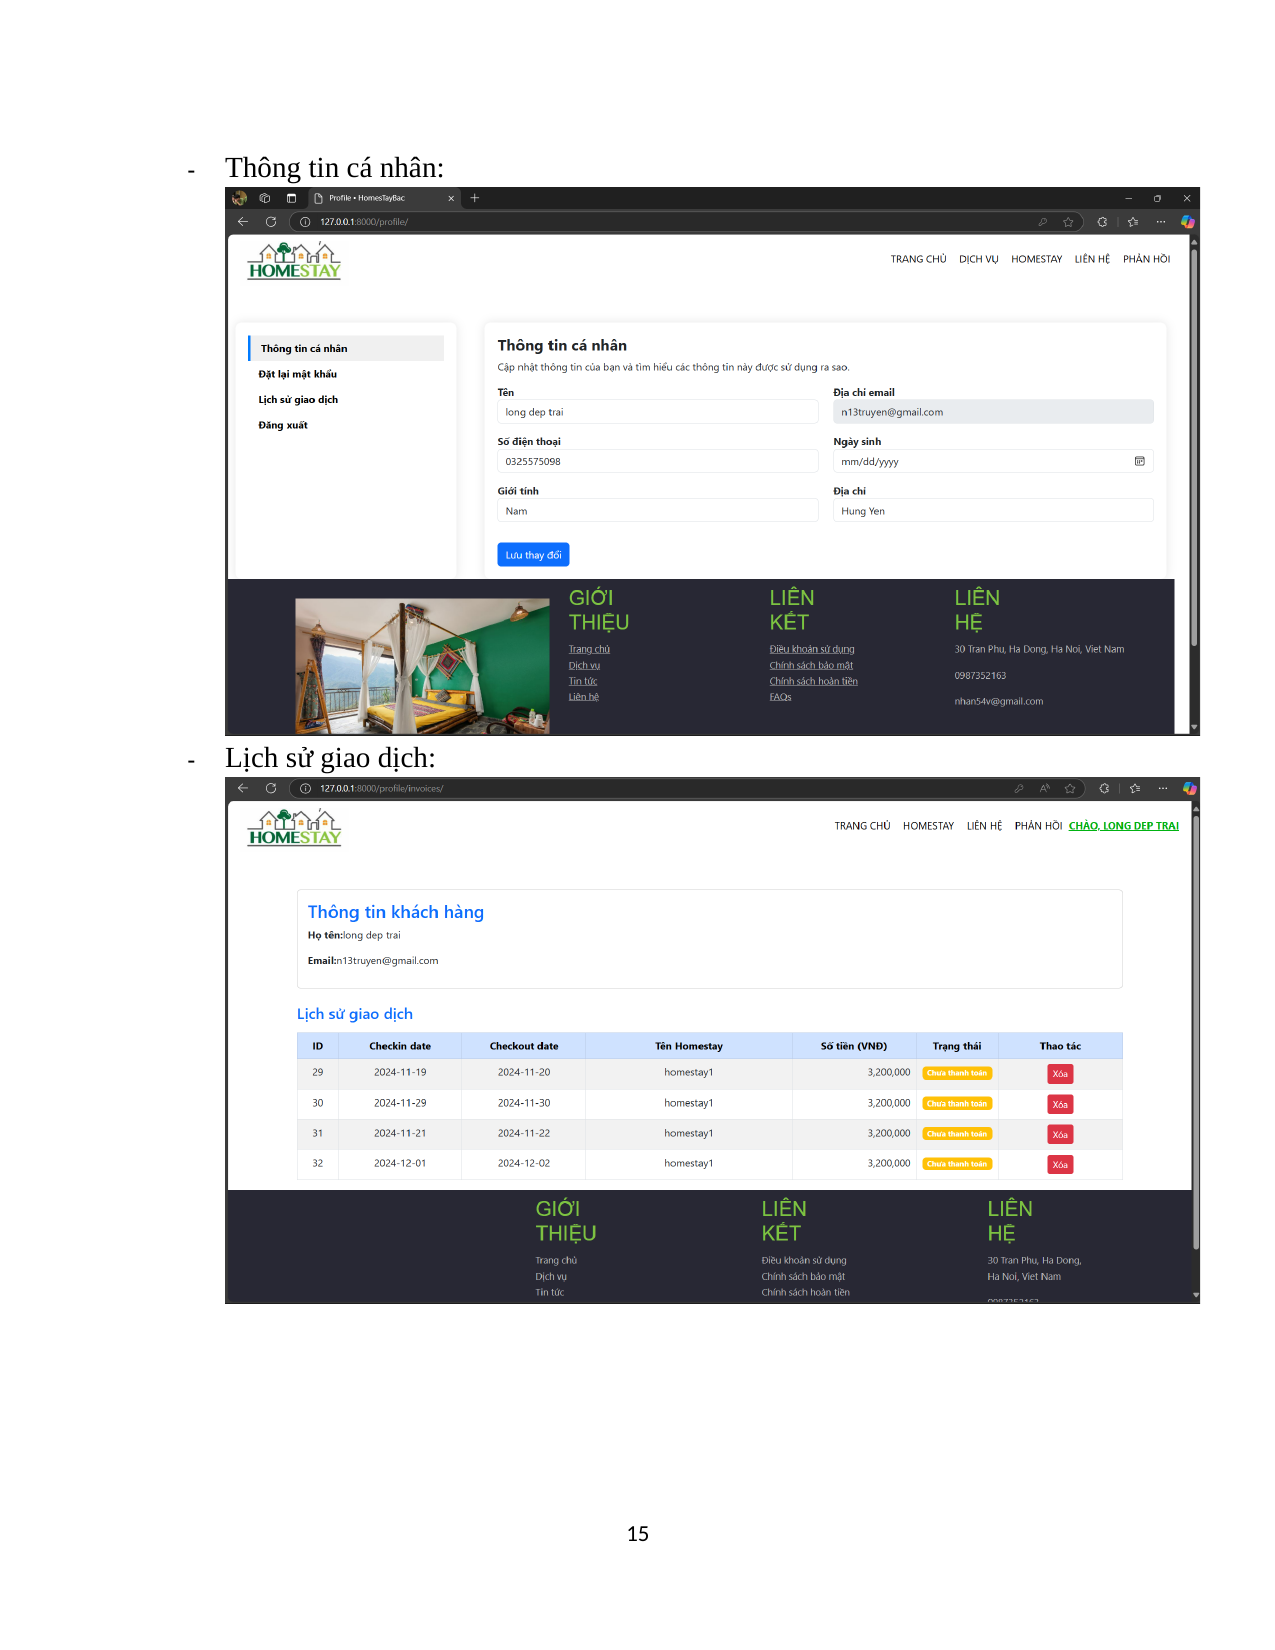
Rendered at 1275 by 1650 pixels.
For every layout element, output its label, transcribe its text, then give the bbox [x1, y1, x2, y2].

picture [225, 187, 1200, 736]
picture [225, 777, 1200, 1304]
